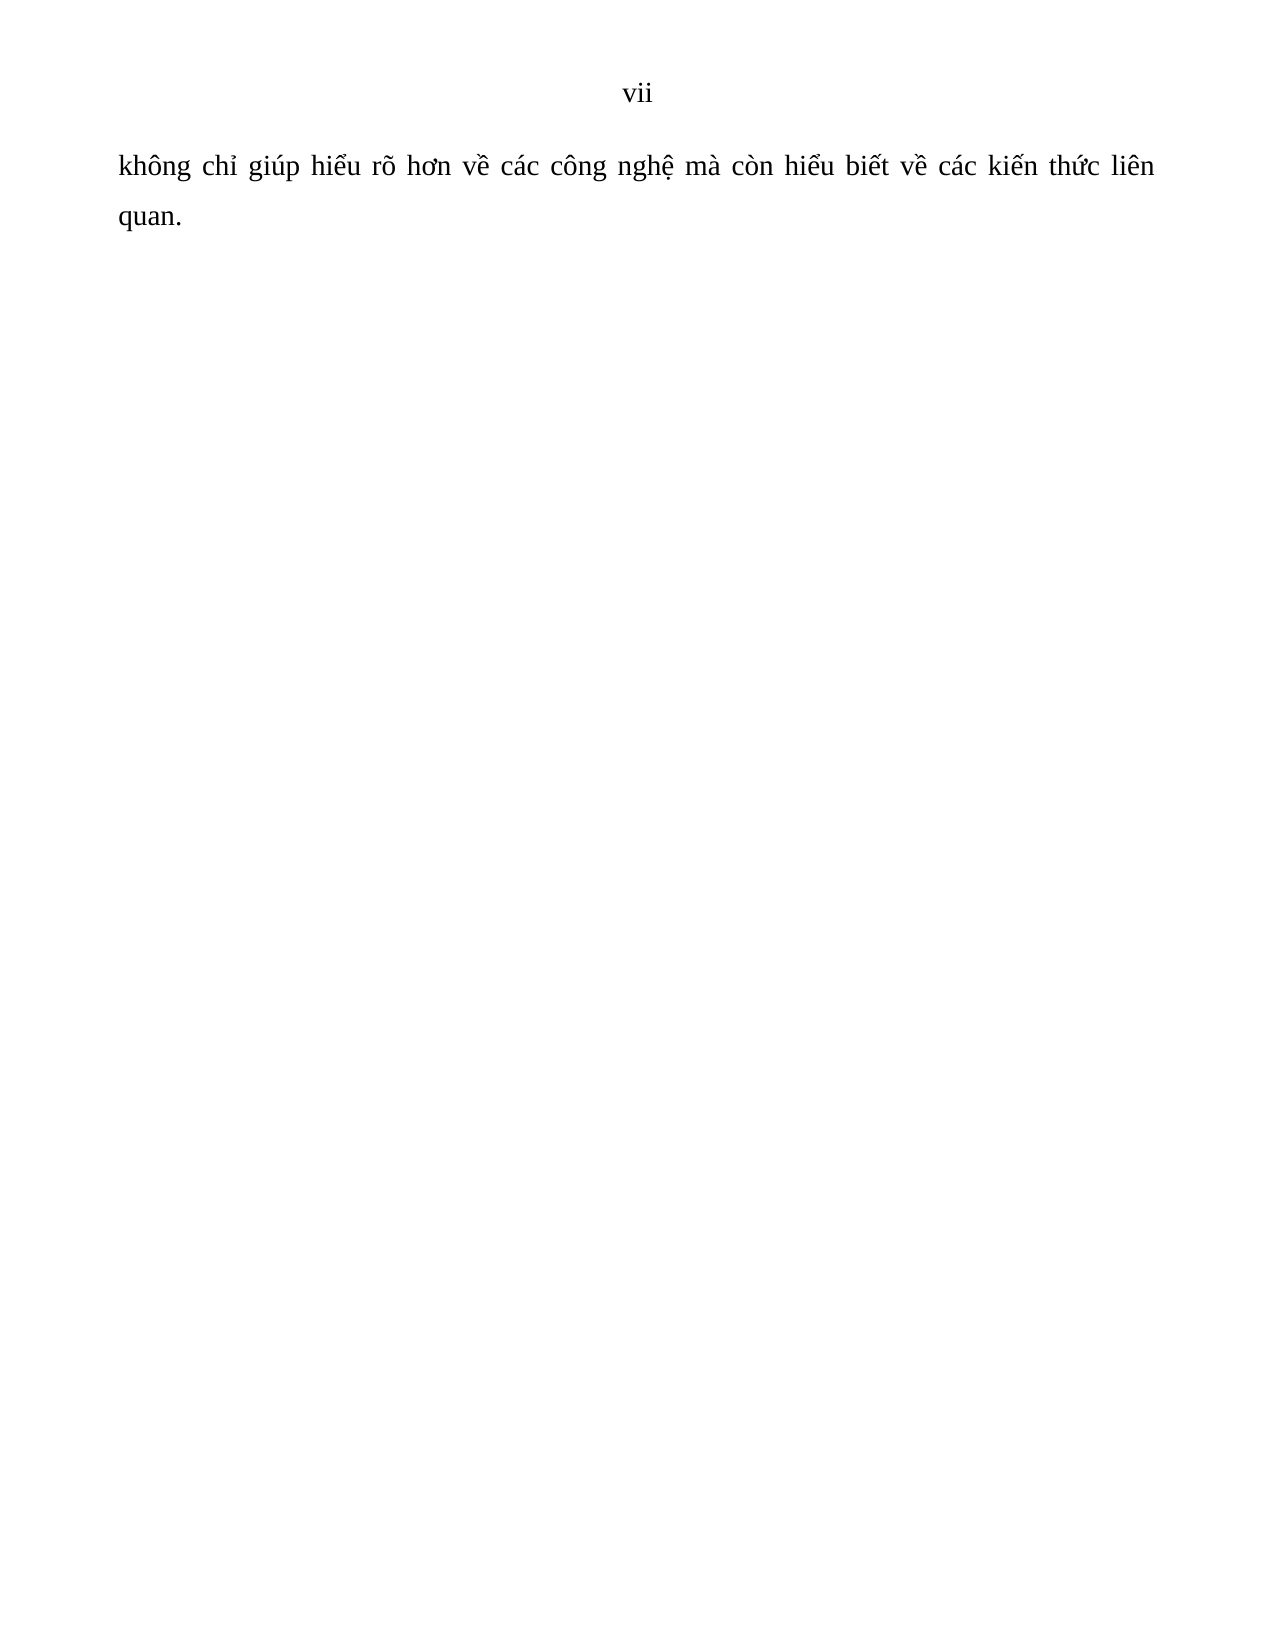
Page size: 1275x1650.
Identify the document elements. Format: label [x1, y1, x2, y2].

text [118, 148, 1157, 232]
